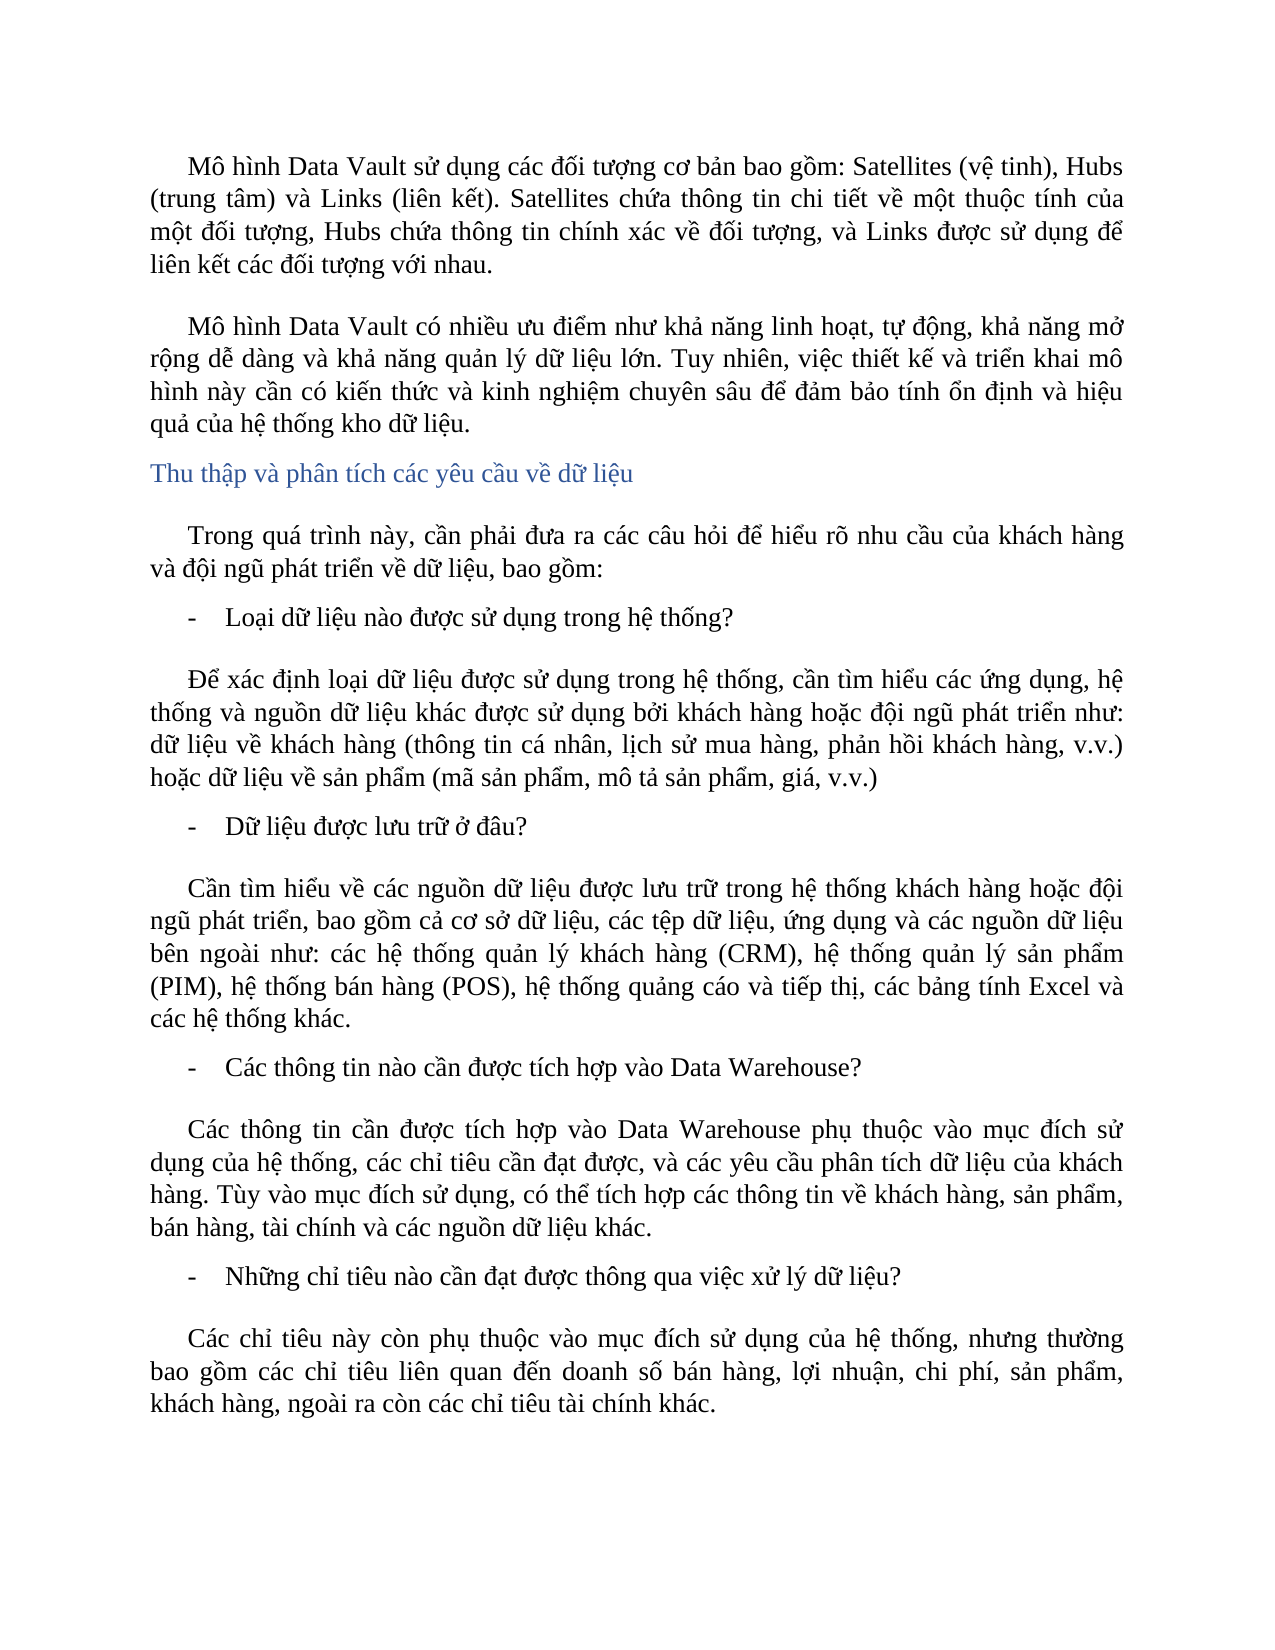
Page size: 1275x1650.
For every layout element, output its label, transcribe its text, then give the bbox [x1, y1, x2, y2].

list Các thông tin nào cần được tích hợp vào Data Warehouse? [187, 1052, 1125, 1083]
text Các chỉ tiêu này còn phụ thuộc vào mục đích sử dụng của hệ thống, nhưng thường bao gồm các chỉ tiêu liên quan đến doanh số bán hàng, lợi nhuận, chi phí, sản phẩm, khách hàng, ngoài ra còn các chỉ tiêu tài chính khác. [150, 1322, 1125, 1418]
text Cần tìm hiểu về các nguồn dữ liệu được lưu trữ trong hệ thống khách hàng hoặc đội ngũ phát triển, bao gồm cả cơ sở dữ liệu, các tệp dữ liệu, ứng dụng và các nguồn dữ liệu bên ngoài như: các hệ thống quản lý khách hàng (CRM), hệ thống quản lý sản phẩm (PIM), hệ thống bán hàng (POS), hệ thống quảng cáo và tiếp thị, các bảng tính Excel và các hệ thống khác. [150, 872, 1125, 1033]
text Để xác định loại dữ liệu được sử dụng trong hệ thống, cần tìm hiểu các ứng dụng, hệ thống và nguồn dữ liệu khác được sử dụng bởi khách hàng hoặc đội ngũ phát triển như: dữ liệu về khách hàng (thông tin cá nhân, lịch sử mua hàng, phản hồi khách hàng, v.v.) hoặc dữ liệu về sản phẩm (mã sản phẩm, mô tả sản phẩm, giá, v.v.) [150, 663, 1125, 792]
text Mô hình Data Vault sử dụng các đối tượng cơ bản bao gồm: Satellites (vệ tinh), Hubs (trung tâm) và Links (liên kết). Satellites chứa thông tin chi tiết về một thuộc tính của một đối tượng, Hubs chứa thông tin chính xác về đối tượng, và Links được sử dụng để liên kết các đối tượng với nhau. [150, 150, 1125, 279]
text Trong quá trình này, cần phải đưa ra các câu hỏi để hiểu rõ nhu cầu của khách hàng và đội ngũ phát triển về dữ liệu, bao gồm: [150, 519, 1125, 583]
text Mô hình Data Vault có nhiều ưu điểm như khả năng linh hoạt, tự động, khả năng mở rộng dễ dàng và khả năng quản lý dữ liệu lớn. Tuy nhiên, việc thiết kế và triển khai mô hình này cần có kiến thức và kinh nghiệm chuyên sâu để đảm bảo tính ổn định và hiệu quả của hệ thống kho dữ liệu. [150, 309, 1125, 438]
subtitle Thu thập và phân tích các yêu cầu về dữ liệu [150, 457, 1125, 488]
list Dữ liệu được lưu trữ ở đâu? [187, 810, 1125, 841]
text Các thông tin cần được tích hợp vào Data Warehouse phụ thuộc vào mục đích sử dụng của hệ thống, các chỉ tiêu cần đạt được, và các yêu cầu phân tích dữ liệu của khách hàng. Tùy vào mục đích sử dụng, có thể tích hợp các thông tin về khách hàng, sản phẩm, bán hàng, tài chính và các nguồn dữ liệu khác. [150, 1113, 1125, 1242]
list Loại dữ liệu nào được sử dụng trong hệ thống? [187, 601, 1125, 632]
list Những chỉ tiêu nào cần đạt được thông qua việc xử lý dữ liệu? [187, 1260, 1125, 1292]
